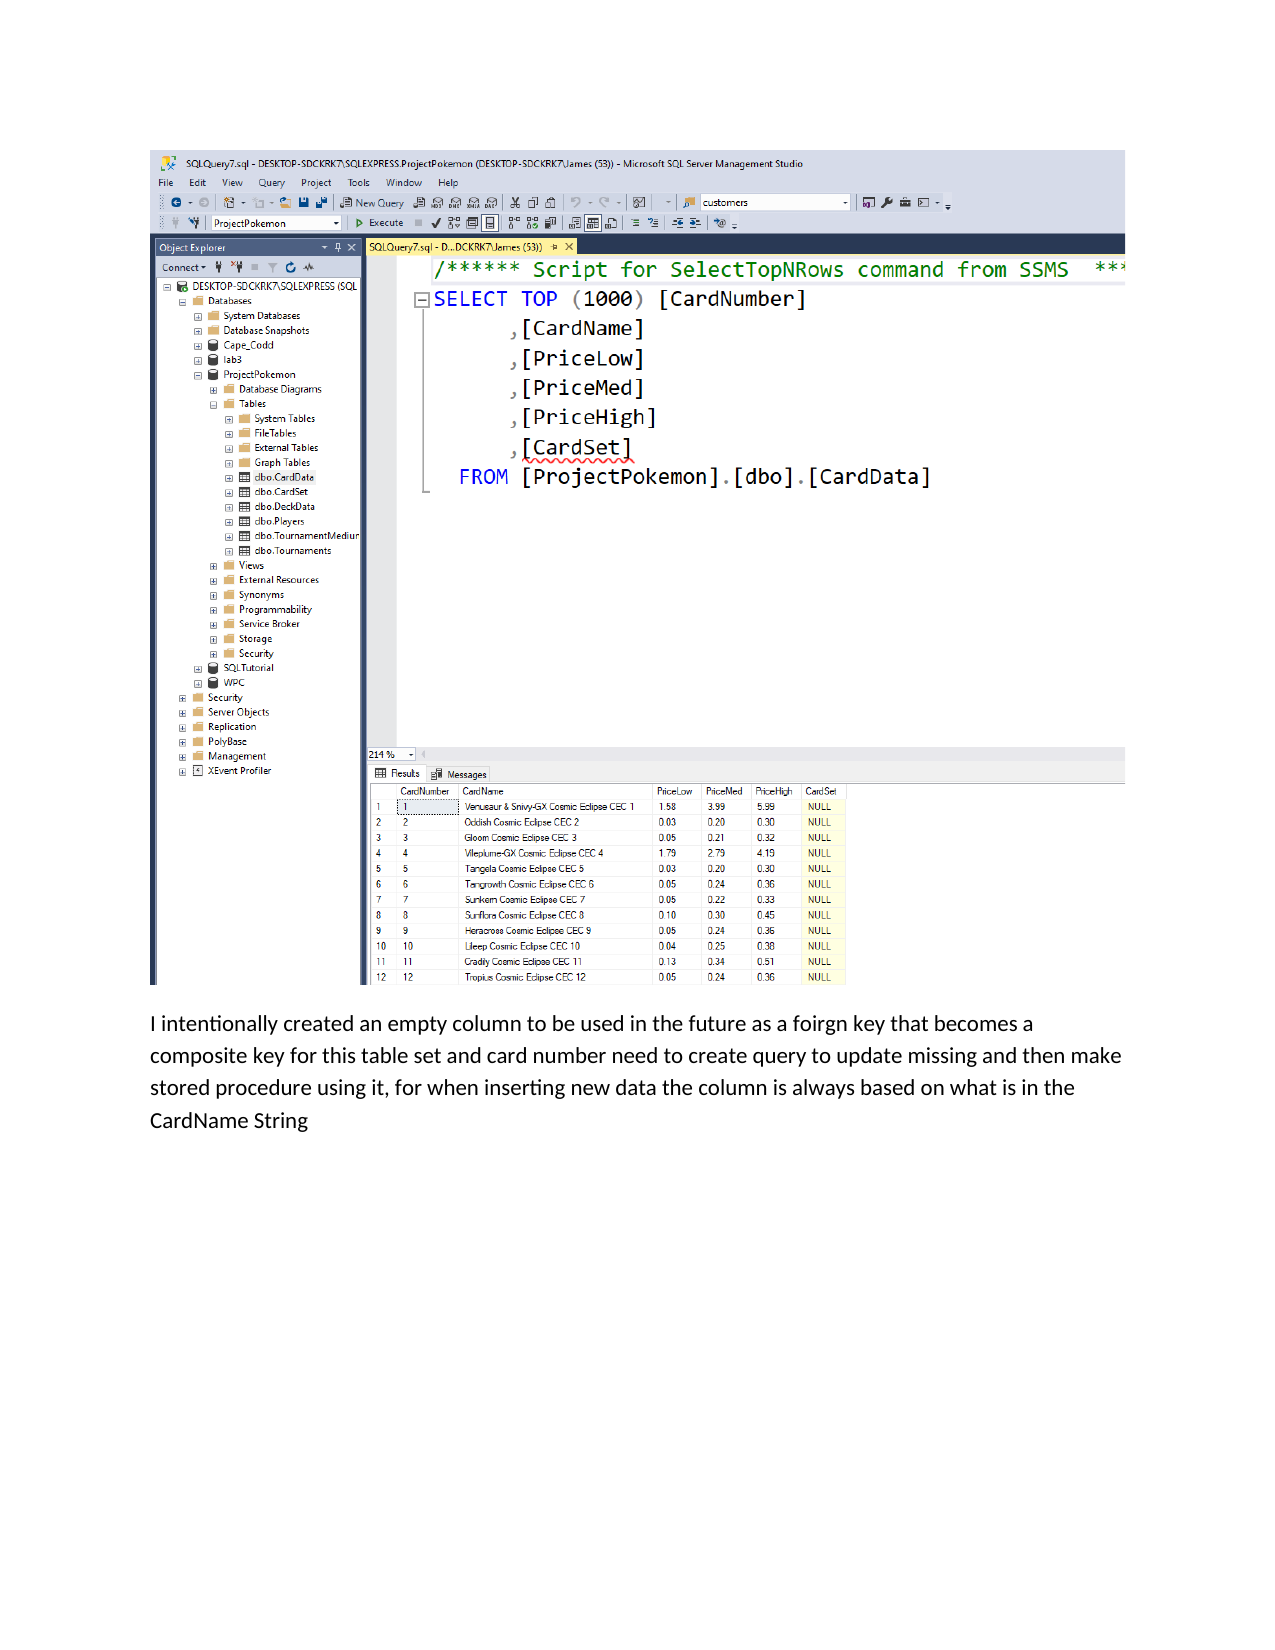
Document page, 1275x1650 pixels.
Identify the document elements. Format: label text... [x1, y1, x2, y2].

picture [150, 150, 1125, 985]
text I intentionally created an empty column to be used in the future as a foirgn key that becomes a composite key for this table set and card number need to create query to update missing and then make stored procedure using it, for when inserting new data the column is always based on what is in the CardName String [150, 1009, 1125, 1134]
